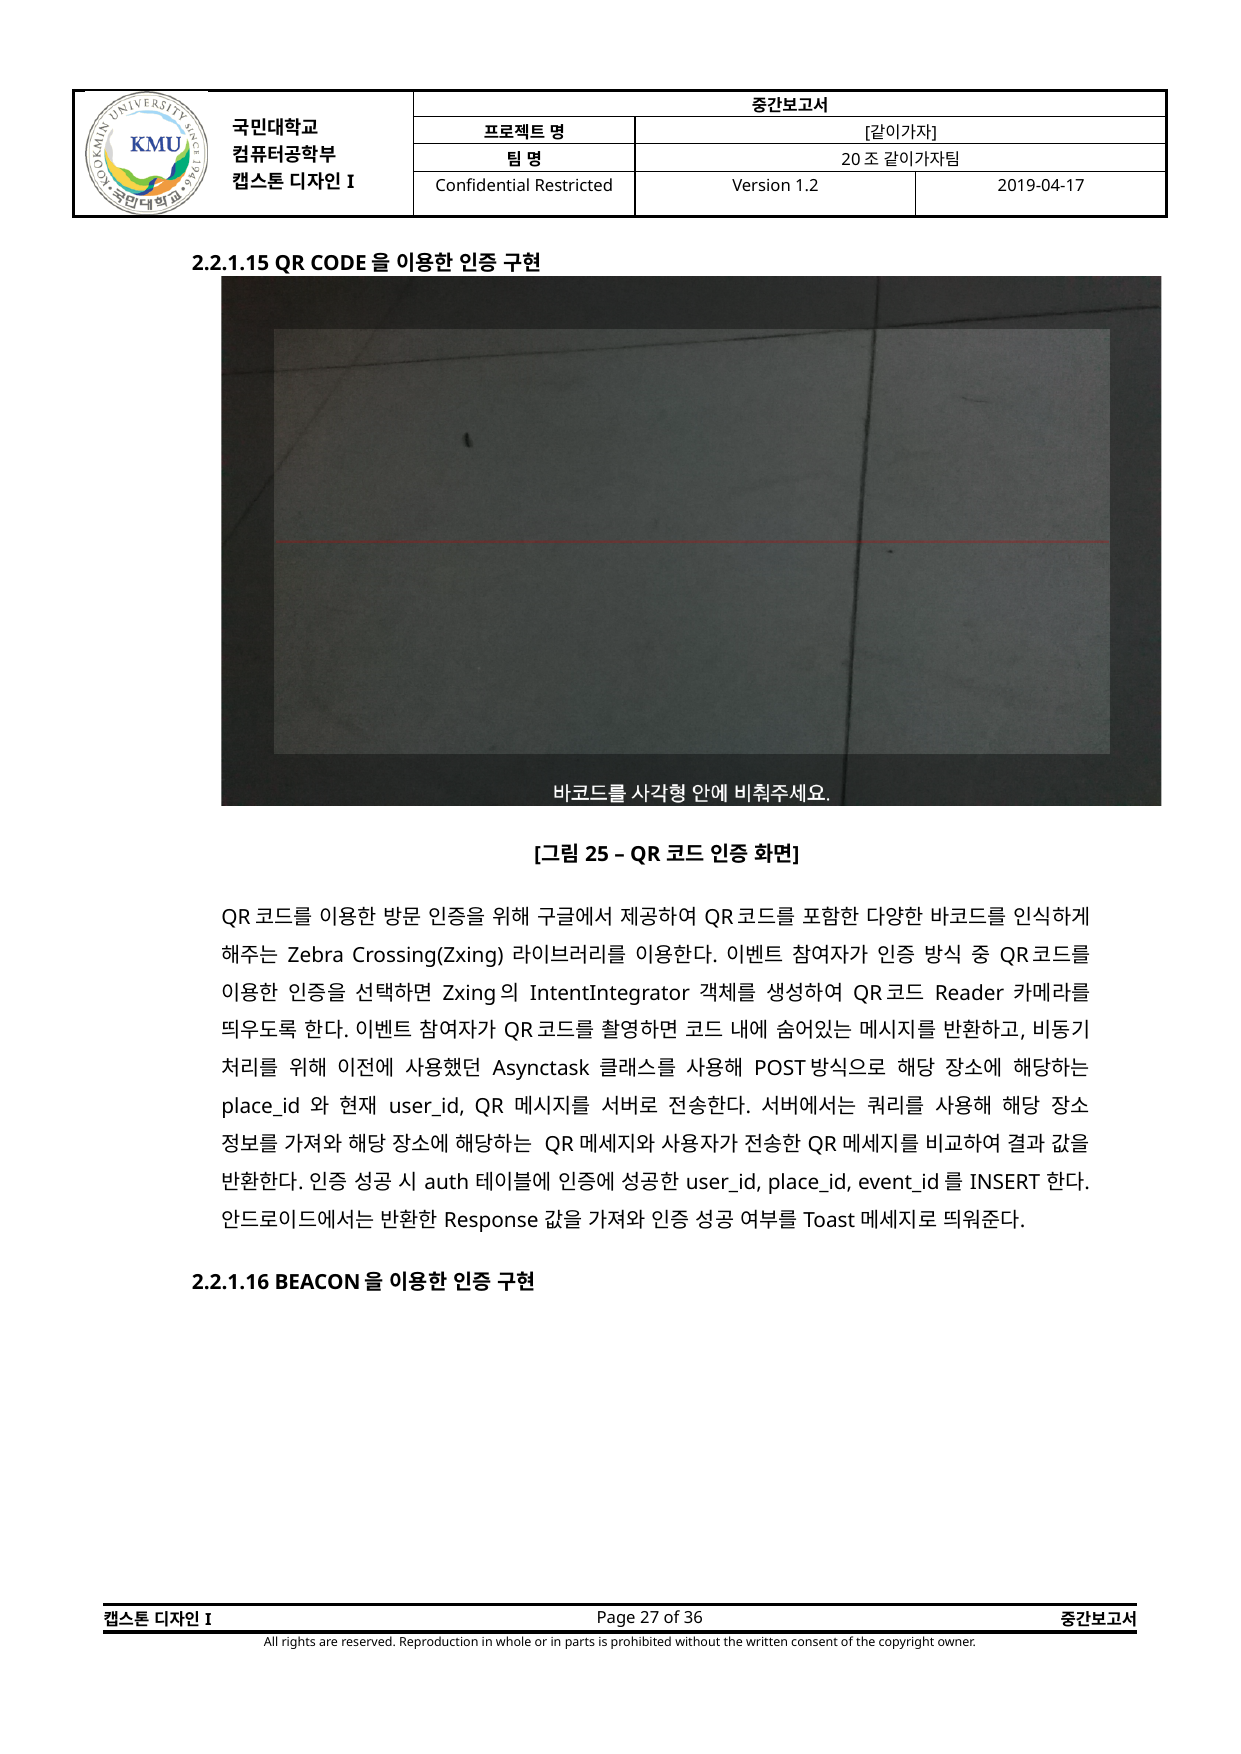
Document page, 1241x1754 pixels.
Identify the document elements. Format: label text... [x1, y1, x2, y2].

subtitle 2.2.1.16 BEACON을 이용한 인증 구현 [192, 1266, 1090, 1296]
picture [85, 91, 208, 215]
text [그림 25 – QR 코드 인증 화면] [221, 837, 1090, 868]
text QR코드를 이용한 방문 인증을 위해 구글에서 제공하여 QR코드를 포함한 다양한 바코드를 인식하게 해주는 Zebra Crossing(Zxing) 라이브러리를 이용한다. 이벤트 참여자가 인증 방식 중 QR코드를 이용한 인증을 선택하면 Zxing의 IntentIntegrator 객체를 생성하여 QR코드 Reader 카메라를 띄우도록 한다. 이벤트 참여자가 QR코드를 촬영하면 코드 내에 숨어있는 메시지를 반환하고, 비동기 처리를 위해 이전에 사용했던 Asynctask 클래스를 사용해 POST방식으로 해당 장소에 해당하는 place_id 와 현재 user_id, QR 메시지를 서버로 전송한다. 서버에서는 쿼리를 사용해 해당 장소 정보를 가져와 해당 장소에 해당하는 QR 메세지와 사용자가 전송한 QR 메세지를 비교하여 결과 값을 반환한다. 인증 성공 시 auth 테이블에 인증에 성공한 user_id, place_id, event_id를 INSERT 한다. 안드로이드에서는 반환한 Response 값을 가져와 인증 성공 여부를 Toast 메세지로 띄워준다. [221, 900, 1090, 1233]
subtitle 2.2.1.15 QR CODE을 이용한 인증 구현 [192, 246, 1090, 277]
picture [221, 276, 1162, 806]
